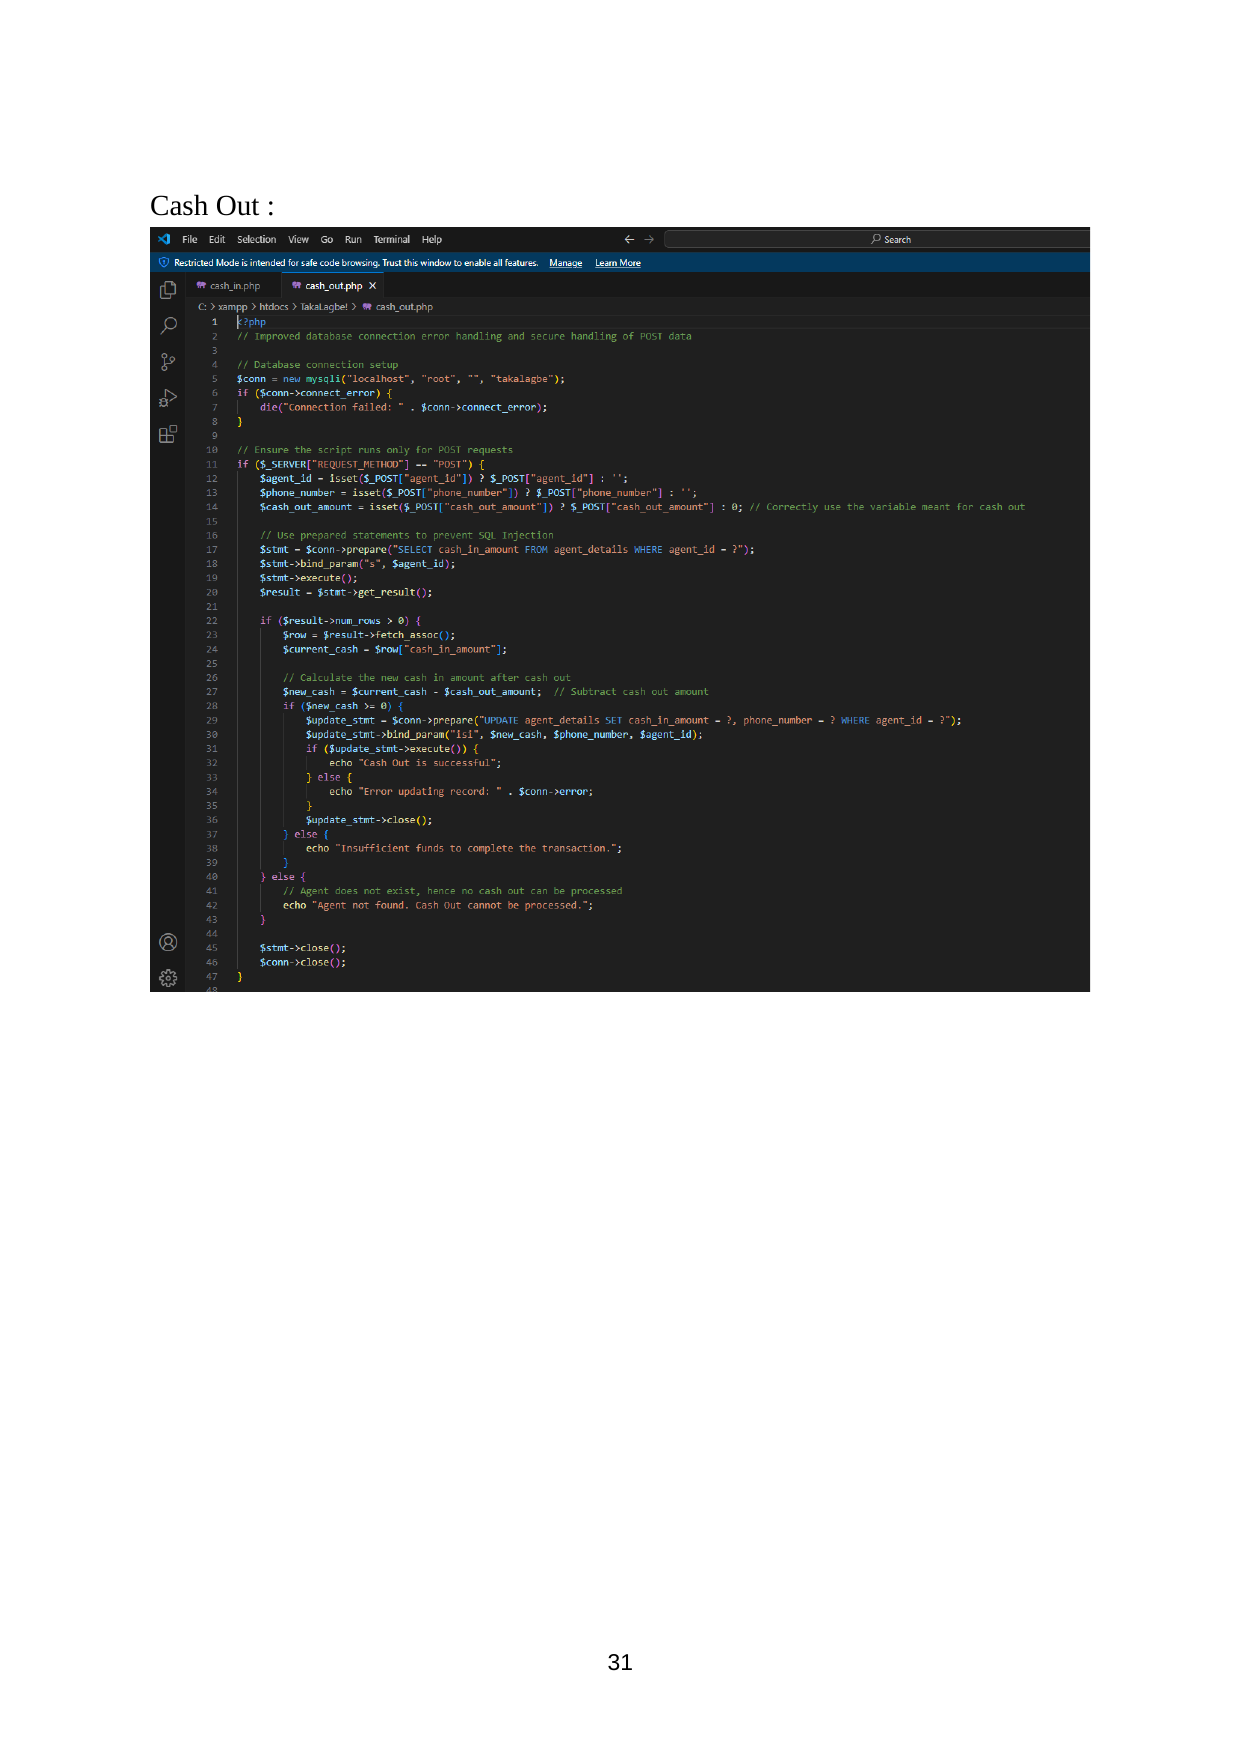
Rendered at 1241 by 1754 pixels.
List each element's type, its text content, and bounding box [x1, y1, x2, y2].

picture [150, 227, 1091, 992]
text Cash Out : [150, 188, 1090, 222]
